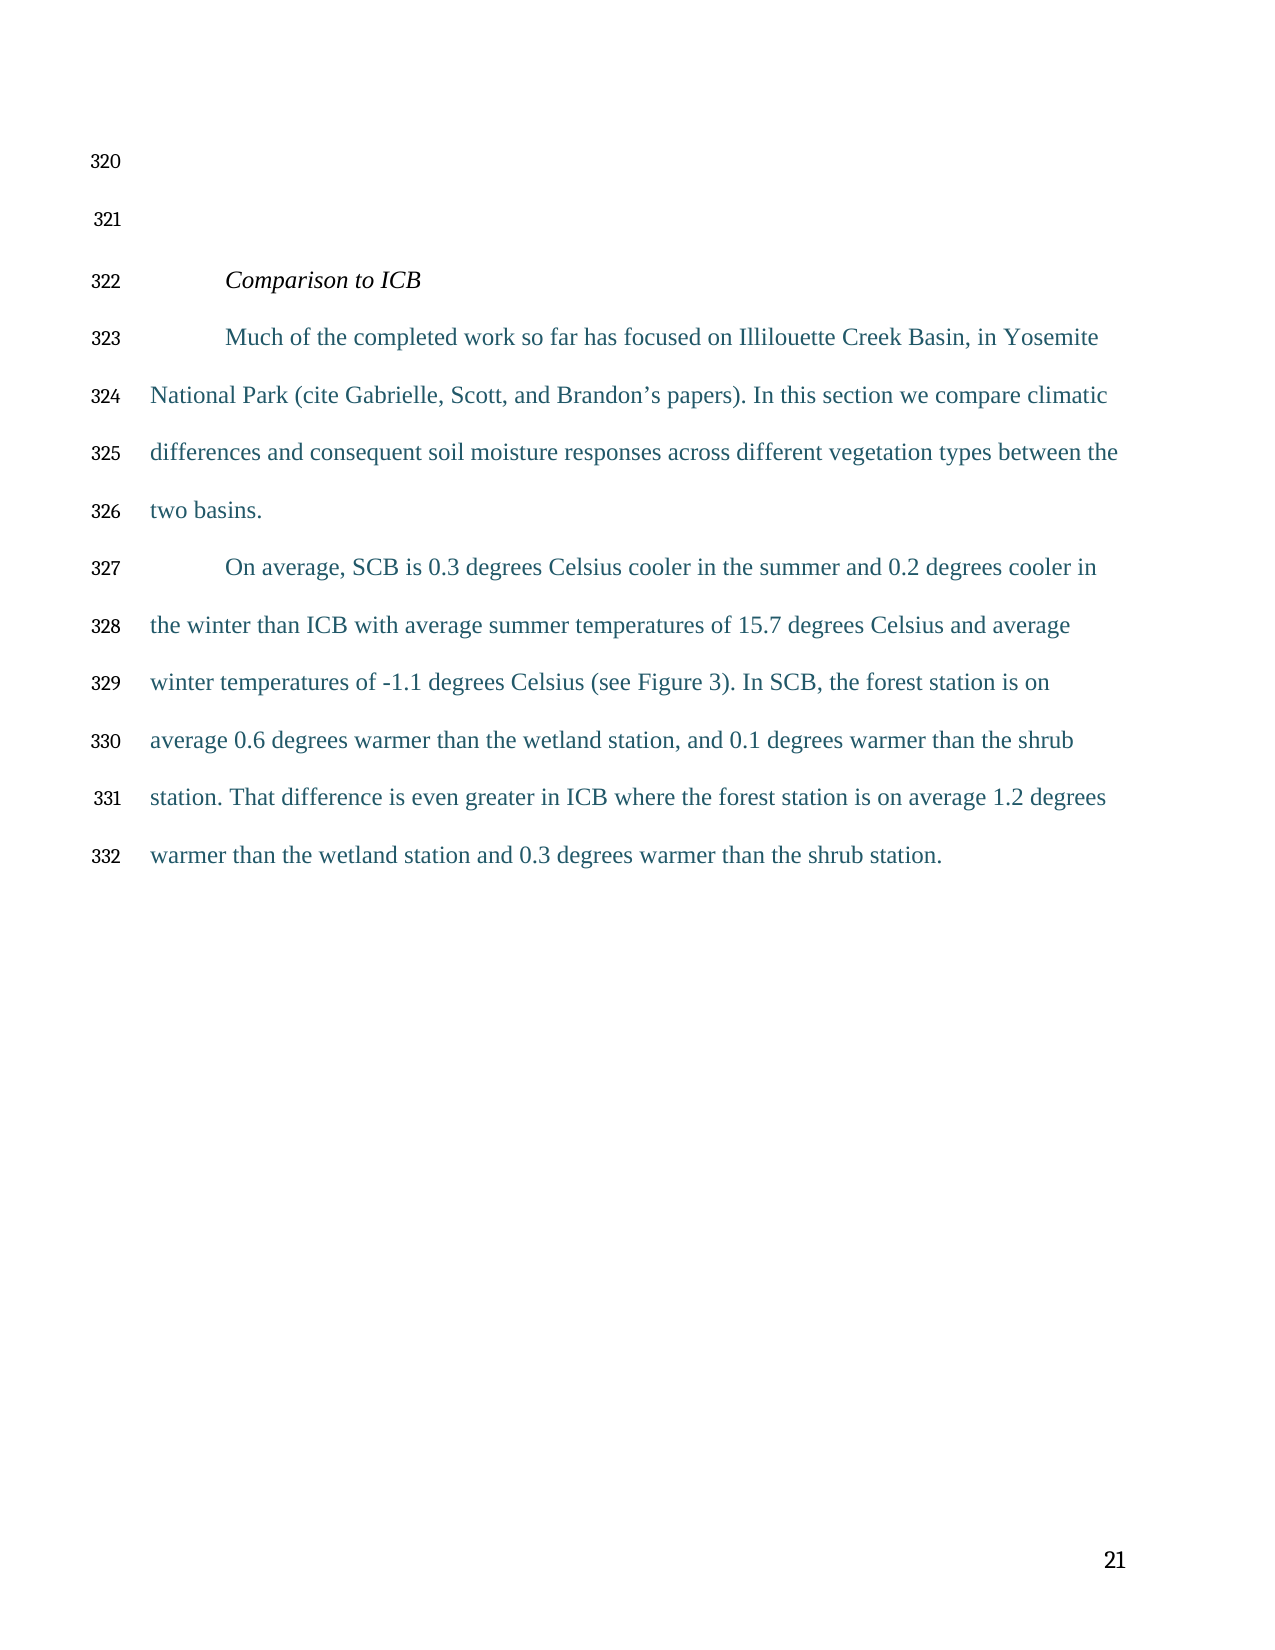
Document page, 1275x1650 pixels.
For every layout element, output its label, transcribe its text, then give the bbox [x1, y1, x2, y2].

text Comparison to ICB [150, 265, 1125, 294]
text Much of the completed work so far has focused on Illilouette Creek Basin, in Yosemite National Park (cite Gabrielle, Scott, and Brandon’s papers). In this section we compare climatic differences and consequent soil moisture responses across different vegetation types between the two basins. [150, 322, 1125, 524]
text On average, SCB is 0.3 degrees Celsius cooler in the summer and 0.2 degrees cooler in the winter than ICB with average summer temperatures of 15.7 degrees Celsius and average winter temperatures of -1.1 degrees Celsius (see Figure 3). In SCB, the forest station is on average 0.6 degrees warmer than the wetland station, and 0.1 degrees warmer than the shrub station. That difference is even greater in ICB where the forest station is on average 1.2 degrees warmer than the wetland station and 0.3 degrees warmer than the shrub station. [150, 552, 1125, 869]
